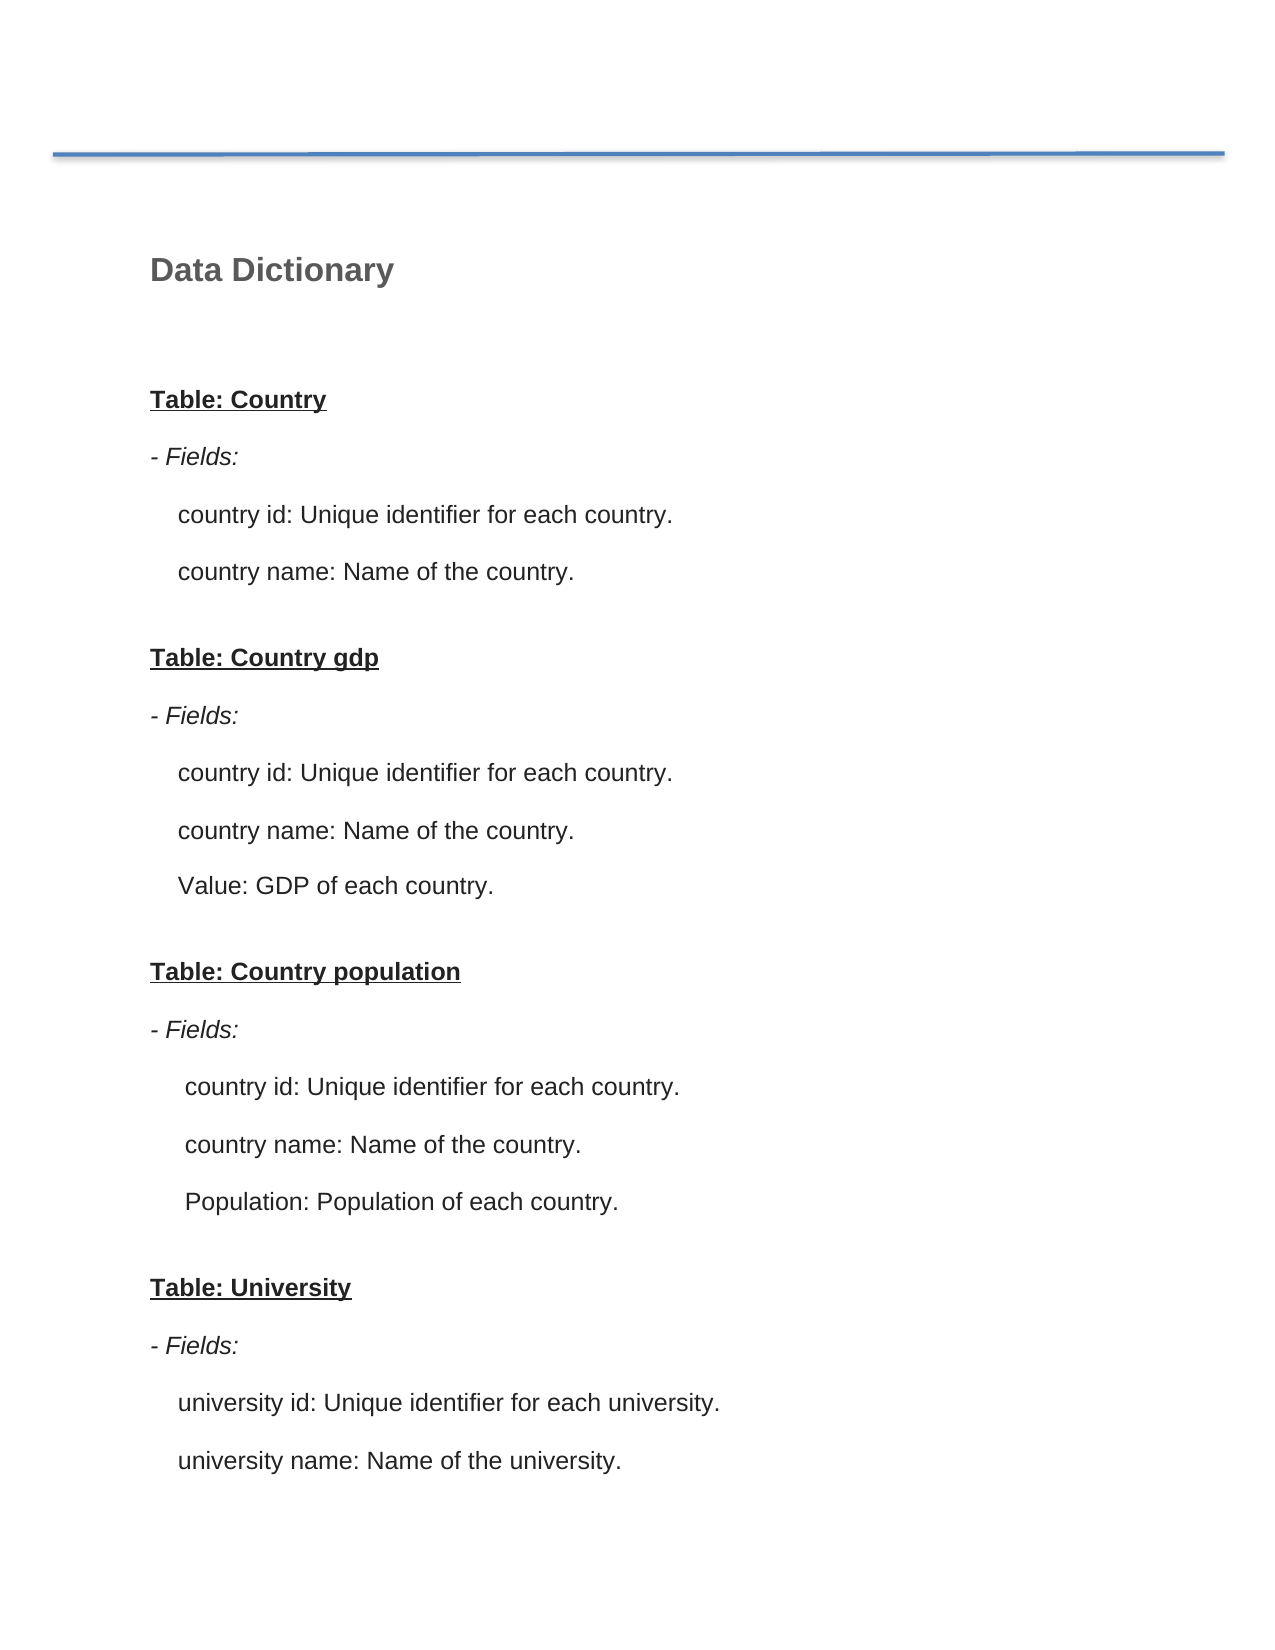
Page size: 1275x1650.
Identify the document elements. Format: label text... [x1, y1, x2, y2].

text - Fields: [150, 1331, 1125, 1360]
text country id: Unique identifier for each country. [150, 1072, 1125, 1101]
text country name: Name of the country. [150, 816, 1125, 844]
text Table: Country population [150, 957, 1125, 986]
text - Fields: [150, 442, 1125, 471]
text Table: University [150, 1273, 1125, 1302]
text - Fields: [150, 701, 1125, 729]
text country id: Unique identifier for each country. [150, 758, 1125, 787]
text country id: Unique identifier for each country. [150, 499, 1125, 528]
text Table: Country gdp [150, 643, 1125, 672]
text university id: Unique identifier for each university. [150, 1388, 1125, 1417]
text Table: Country [150, 384, 1125, 413]
text university name: Name of the university. [150, 1446, 1125, 1475]
text country name: Name of the country. [150, 1130, 1125, 1158]
text country name: Name of the country. [150, 557, 1125, 586]
text Population: Population of each country. [150, 1187, 1125, 1216]
text Value: GDP of each country. [150, 871, 1125, 900]
text Data Dictionary [150, 250, 1125, 289]
text - Fields: [150, 1015, 1125, 1043]
